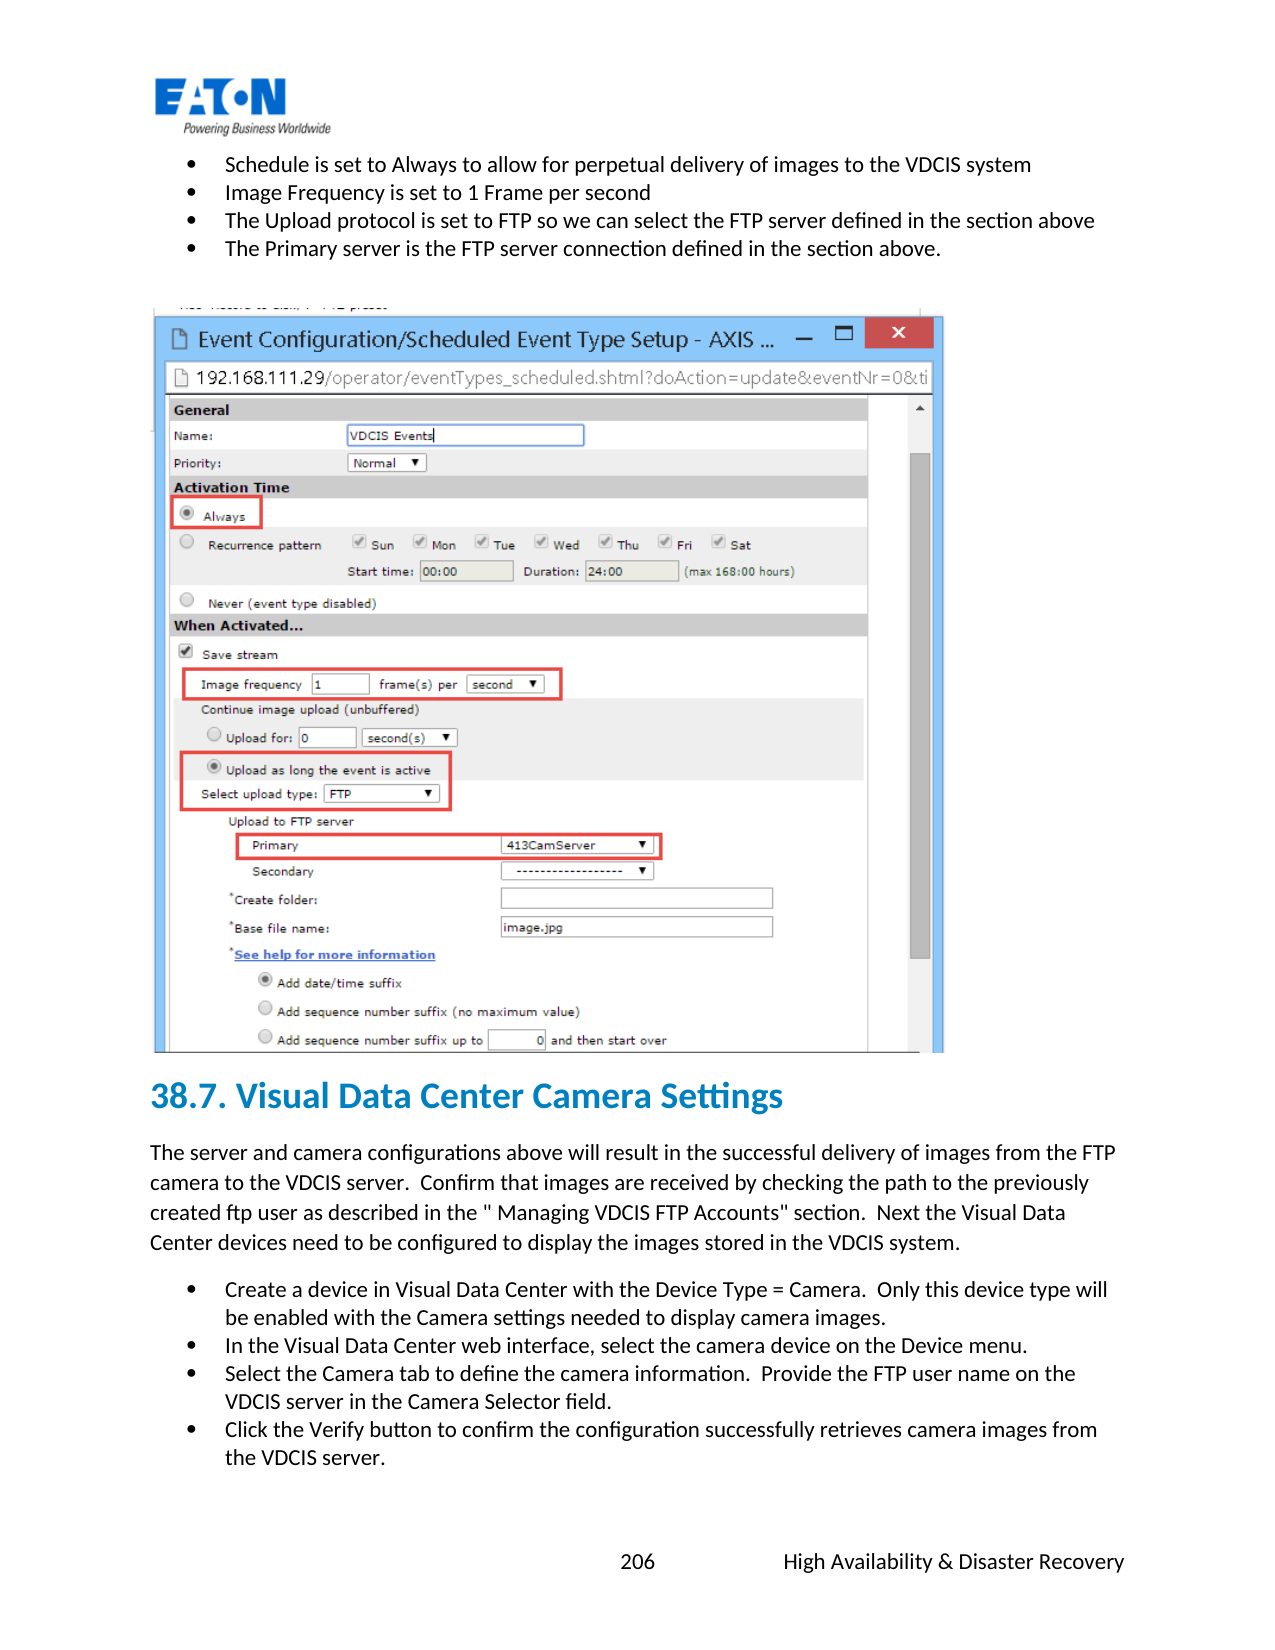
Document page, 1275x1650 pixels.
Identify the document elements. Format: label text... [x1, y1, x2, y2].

list The Upload protocol is set to FTP so we can select the FTP server defined in the section above [187, 206, 1125, 234]
picture [150, 75, 337, 140]
list In the Visual Data Center web interface, select the camera device on the Device menu. [187, 1331, 1125, 1359]
list Click the Verify button to confirm the configuration successfully retrieves camera images from the VDCIS server. [187, 1416, 1125, 1472]
list Schedule is set to Always to allow for perpetual delivery of images to the VDCIS system [187, 150, 1125, 178]
list Create a device in Visual Data Center with the Device Type = Camera. Only this device type will be enabled with the Camera settings needed to display camera images. [187, 1275, 1125, 1331]
list Select the Camera tab to define the camera information. Provide the FTP user name on the VDCIS server in the Camera Selector field. [187, 1359, 1125, 1416]
list The Primary server is the FTP server connection defined in the section above. [187, 234, 1125, 262]
picture [150, 308, 947, 1053]
text The server and camera configurations above will result in the successful delivery of images from the FTP camera to the VDCIS server. Confirm that images are received by checking the path to the previously created ftp user as described in the " Managing VDCIS FTP Accounts" section. Next the Visual Data Center devices need to be configured to display the images stored in the VDCIS system. [150, 1138, 1125, 1257]
subtitle Visual Data Center Camera Settings [150, 1072, 1125, 1118]
list Image Frequency is set to 1 Frame per second [187, 178, 1125, 206]
